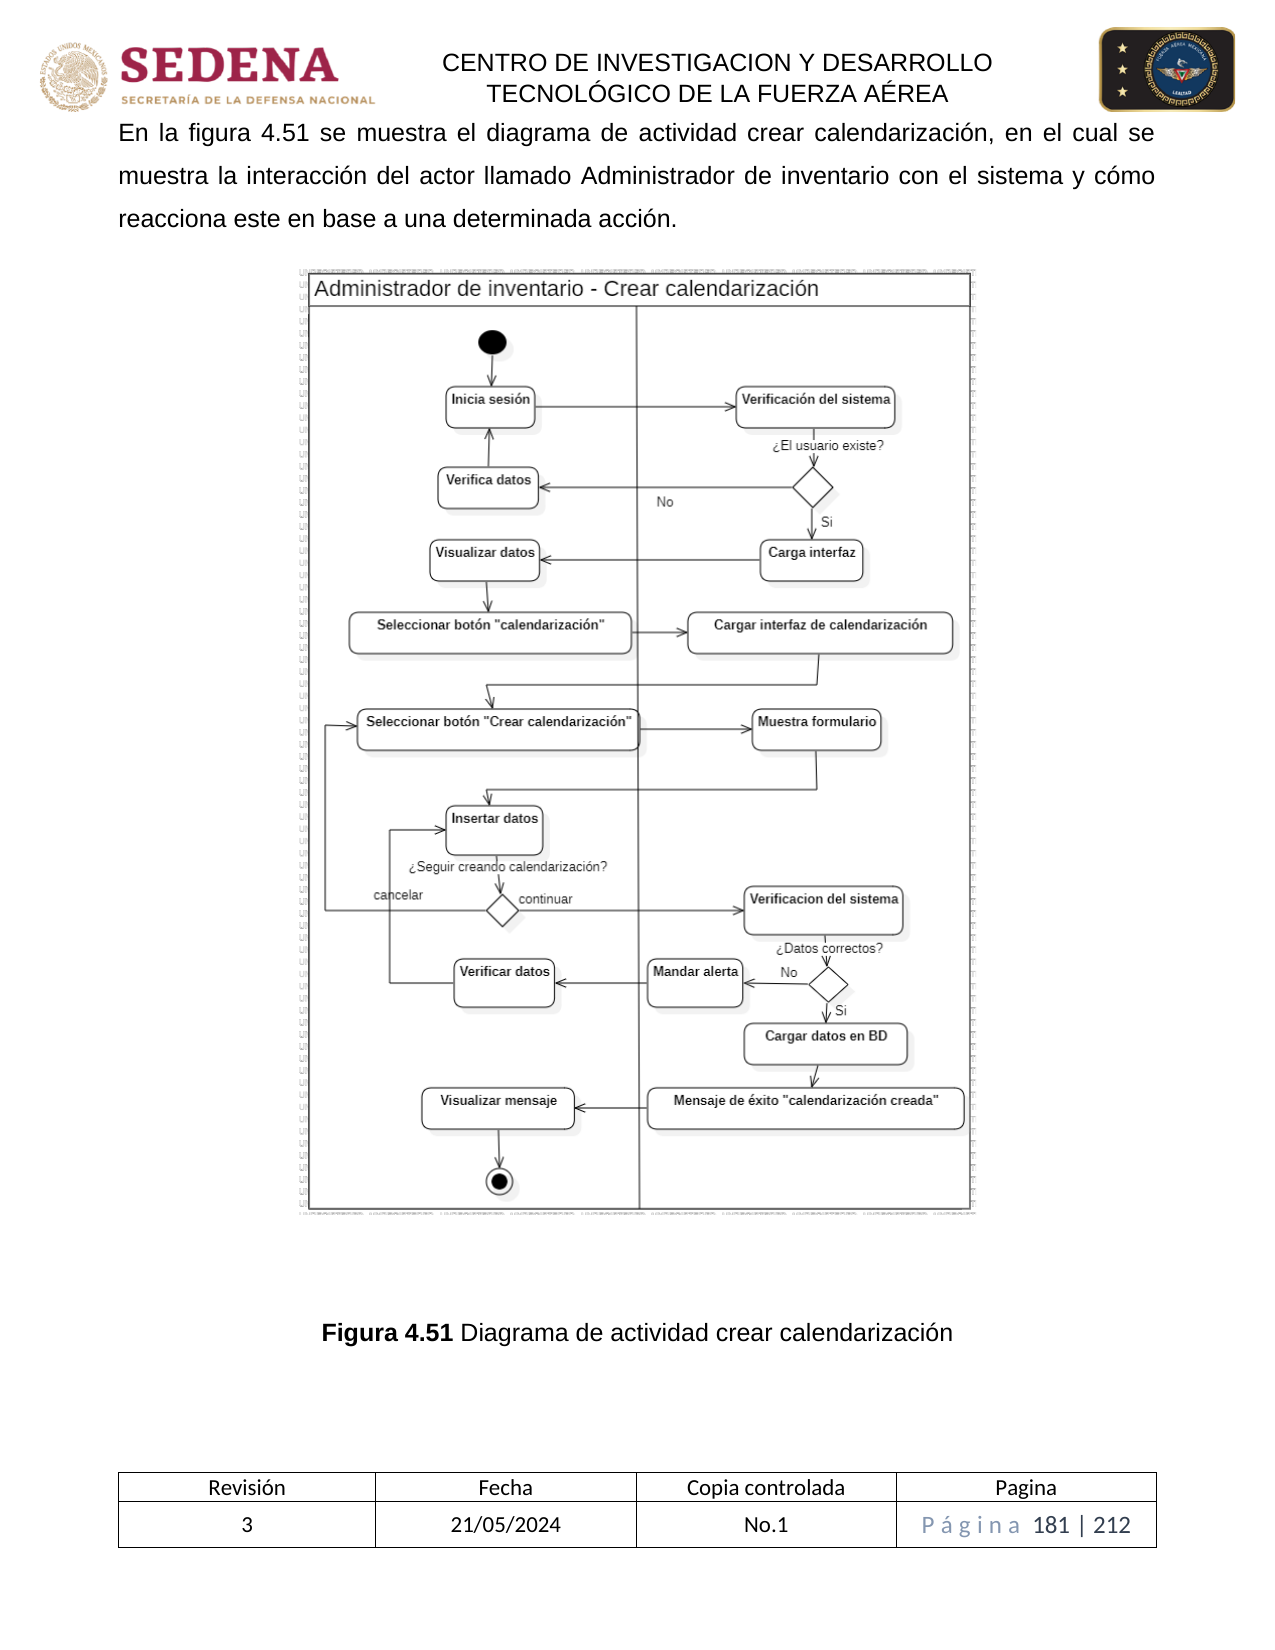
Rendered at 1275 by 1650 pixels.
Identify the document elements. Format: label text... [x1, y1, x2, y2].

picture [299, 268, 977, 1215]
text Figura 4.51 Diagrama de actividad crear calendarización [118, 1318, 1157, 1347]
picture [39, 27, 1236, 112]
text En la figura 4.51 se muestra el diagrama de actividad crear calendarización, en el cual se muestra la interacción del actor llamado Administrador de inventario con el sistema y cómo reacciona este en base a una determinada acción. [118, 118, 1157, 233]
